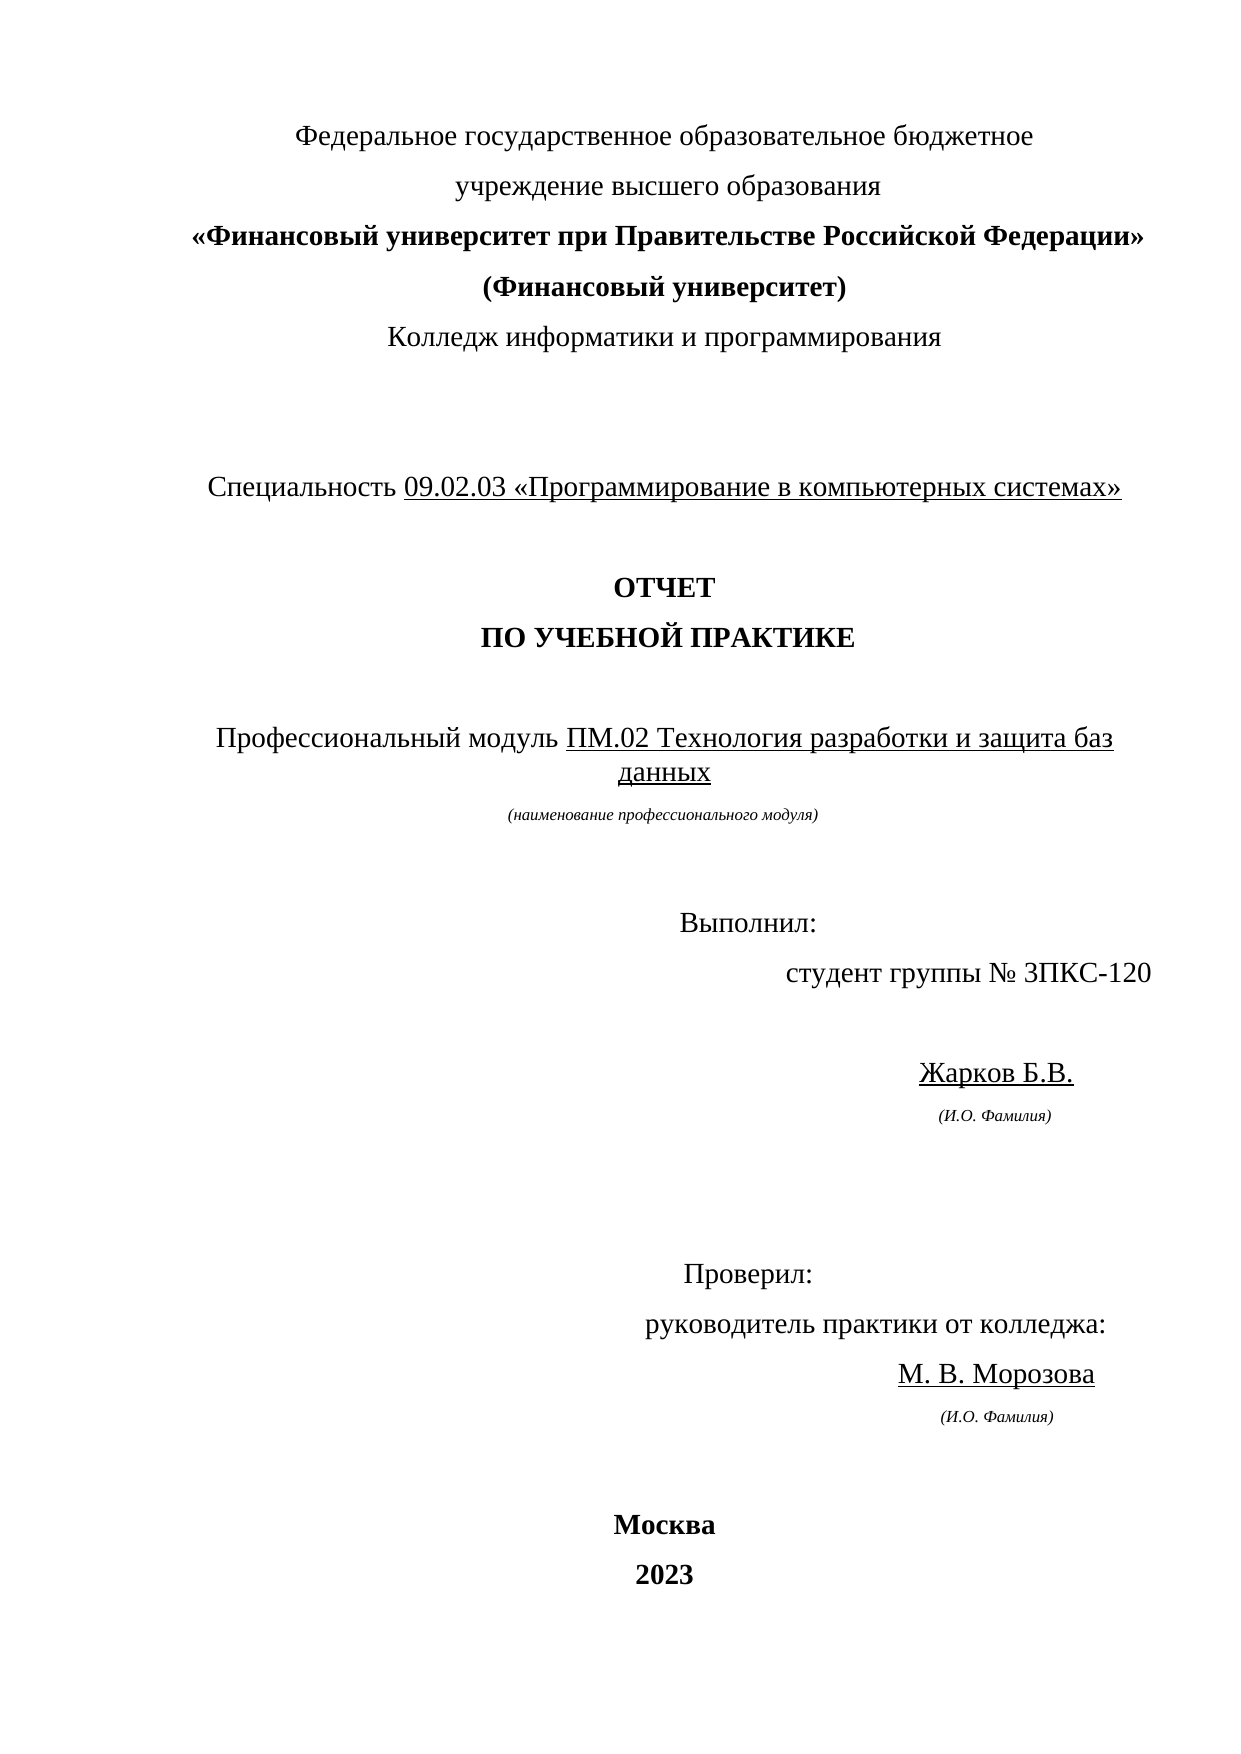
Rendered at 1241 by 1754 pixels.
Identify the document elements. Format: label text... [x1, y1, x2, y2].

text Выполнил: [177, 905, 1152, 938]
text Москва [177, 1507, 1152, 1541]
text (наименование профессионального модуля) [177, 804, 1152, 838]
text учреждение высшего образования [177, 168, 1152, 202]
text ОТЧЕТ [177, 570, 1152, 603]
text (Финансовый университет) [177, 269, 1152, 302]
text Проверил: [177, 1256, 1152, 1290]
text (И.О. Фамилия) [841, 1106, 1152, 1139]
text Профессиональный модуль ПМ.02 Технология разработки и защита баз данных [177, 721, 1152, 788]
text Федеральное государственное образовательное бюджетное [177, 118, 1152, 152]
text студент группы № 3ПКС-120 [177, 955, 1152, 988]
text «Финансовый университет при Правительстве Российской Федерации» [177, 218, 1152, 252]
text Специальность 09.02.03 «Программирование в компьютерных системах» [177, 469, 1152, 503]
text ПО УЧЕБНОЙ ПРАКТИКЕ [177, 620, 1152, 654]
text Жарков Б.В. [767, 1055, 1152, 1089]
text руководитель практики от колледжа: [177, 1306, 1152, 1340]
text Колледж информатики и программирования [177, 319, 1152, 352]
text (И.О. Фамилия) [472, 1407, 1152, 1440]
text М. В. Морозова [767, 1357, 1152, 1390]
text 2023 [177, 1557, 1152, 1591]
